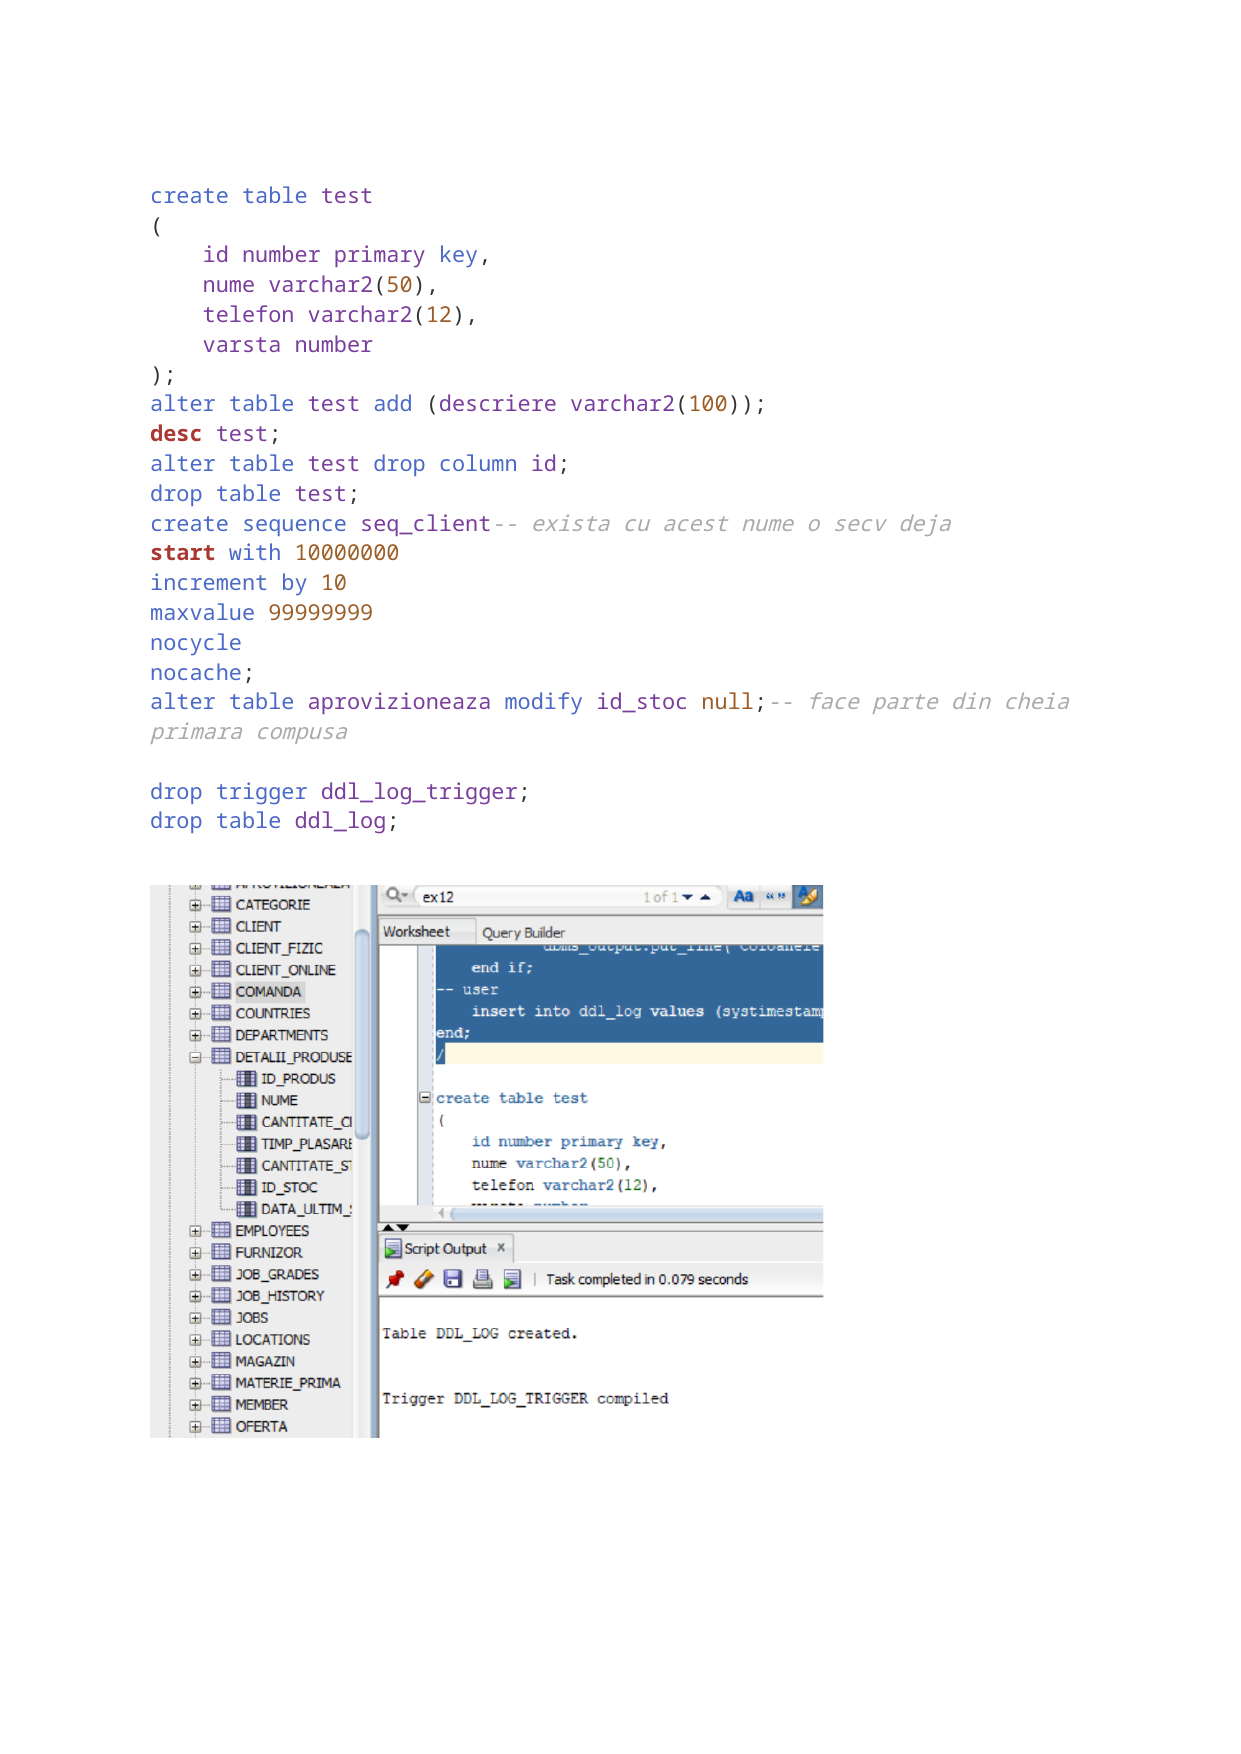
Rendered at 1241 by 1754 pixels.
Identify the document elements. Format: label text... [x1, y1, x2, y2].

text telefon varchar2(12), [150, 299, 1090, 329]
text nocache; [150, 656, 1090, 686]
text varsta number [150, 329, 1090, 358]
picture [150, 885, 824, 1438]
text id number primary key, [150, 239, 1090, 269]
text maxvalue 99999999 [150, 597, 1090, 627]
text alter table test add (descriere varchar2(100)); [150, 388, 1090, 418]
text ( [150, 209, 1090, 239]
text create table test [150, 180, 1090, 209]
text create sequence seq_client-- exista cu acest nume o secv deja [150, 507, 1090, 537]
text increment by 10 [150, 567, 1090, 597]
text drop table ddl_log; [150, 805, 1090, 835]
text start with 10000000 [150, 537, 1090, 567]
text nume varchar2(50), [150, 269, 1090, 299]
text drop trigger ddl_log_trigger; [150, 776, 1090, 805]
text nocycle [150, 627, 1090, 656]
text desc test; [150, 418, 1090, 448]
text alter table test drop column id; [150, 448, 1090, 478]
text alter table aprovizioneaza modify id_stoc null;-- face parte din cheia primara compusa [150, 686, 1090, 746]
text drop table test; [150, 478, 1090, 507]
text ); [150, 358, 1090, 388]
